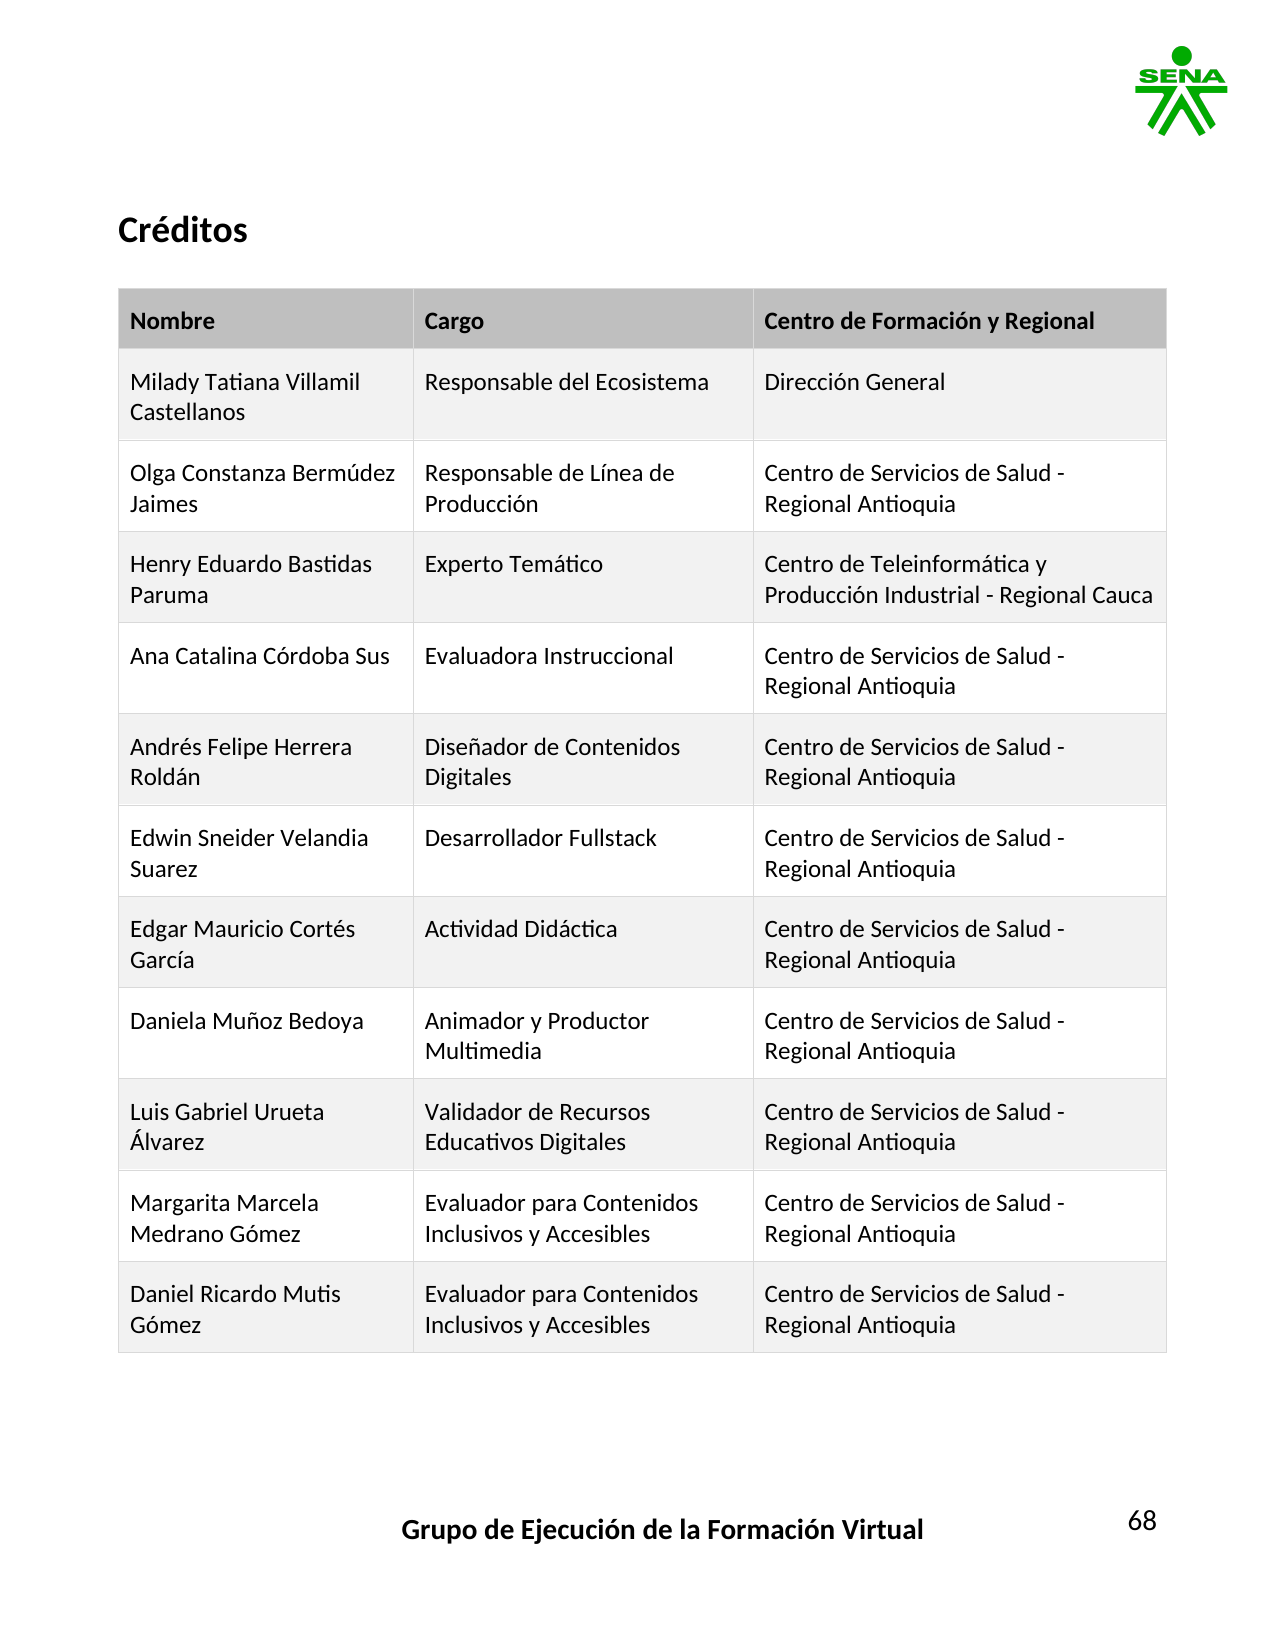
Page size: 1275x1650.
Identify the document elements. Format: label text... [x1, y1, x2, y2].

table_cell Actividad Didáctica [414, 897, 753, 987]
table_cell Luis Gabriel Urueta Álvarez [119, 1079, 413, 1169]
table_cell Henry Eduardo Bastidas Paruma [119, 532, 413, 622]
table_cell Centro de Servicios de Salud - Regional Antioquia [754, 1262, 1166, 1352]
table_cell Daniel Ricardo Mutis Gómez [119, 1262, 413, 1352]
table_cell Milady Tatiana Villamil Castellanos [119, 349, 413, 439]
table_cell Centro de Servicios de Salud - Regional Antioquia [754, 897, 1166, 987]
table_cell Evaluador para Contenidos Inclusivos y Accesibles [414, 1171, 753, 1261]
picture [1135, 46, 1228, 136]
table_cell Dirección General [754, 349, 1166, 439]
table_cell Centro de Servicios de Salud - Regional Antioquia [754, 1079, 1166, 1169]
table_cell Validador de Recursos Educativos Digitales [414, 1079, 753, 1169]
table_cell Centro de Servicios de Salud - Regional Antioquia [754, 714, 1166, 804]
table_cell Evaluador para Contenidos Inclusivos y Accesibles [414, 1262, 753, 1352]
table_cell Andrés Felipe Herrera Roldán [119, 714, 413, 804]
table_header Centro de Formación y Regional [754, 289, 1166, 348]
table_cell Edgar Mauricio Cortés García [119, 897, 413, 987]
table_cell Responsable del Ecosistema [414, 349, 753, 439]
table_cell Ana Catalina Córdoba Sus [119, 623, 413, 713]
table_cell Centro de Servicios de Salud - Regional Antioquia [754, 988, 1166, 1078]
table_cell Centro de Servicios de Salud - Regional Antioquia [754, 441, 1166, 531]
table_cell Centro de Teleinformática y Producción Industrial - Regional Cauca [754, 532, 1166, 622]
table_cell Centro de Servicios de Salud - Regional Antioquia [754, 623, 1166, 713]
table_header Cargo [414, 289, 753, 348]
table_cell Diseñador de Contenidos Digitales [414, 714, 753, 804]
table_cell Desarrollador Fullstack [414, 806, 753, 896]
table_cell Centro de Servicios de Salud - Regional Antioquia [754, 806, 1166, 896]
table_header Nombre [119, 289, 413, 348]
table_cell Experto Temático [414, 532, 753, 622]
table_cell Daniela Muñoz Bedoya [119, 988, 413, 1078]
text Créditos [118, 206, 1157, 252]
table_cell Margarita Marcela Medrano Gómez [119, 1171, 413, 1261]
table_cell Centro de Servicios de Salud - Regional Antioquia [754, 1171, 1166, 1261]
table_cell Evaluadora Instruccional [414, 623, 753, 713]
table_cell Olga Constanza Bermúdez Jaimes [119, 441, 413, 531]
table_cell Edwin Sneider Velandia Suarez [119, 806, 413, 896]
table_cell Responsable de Línea de Producción [414, 441, 753, 531]
table_cell Animador y Productor Multimedia [414, 988, 753, 1078]
